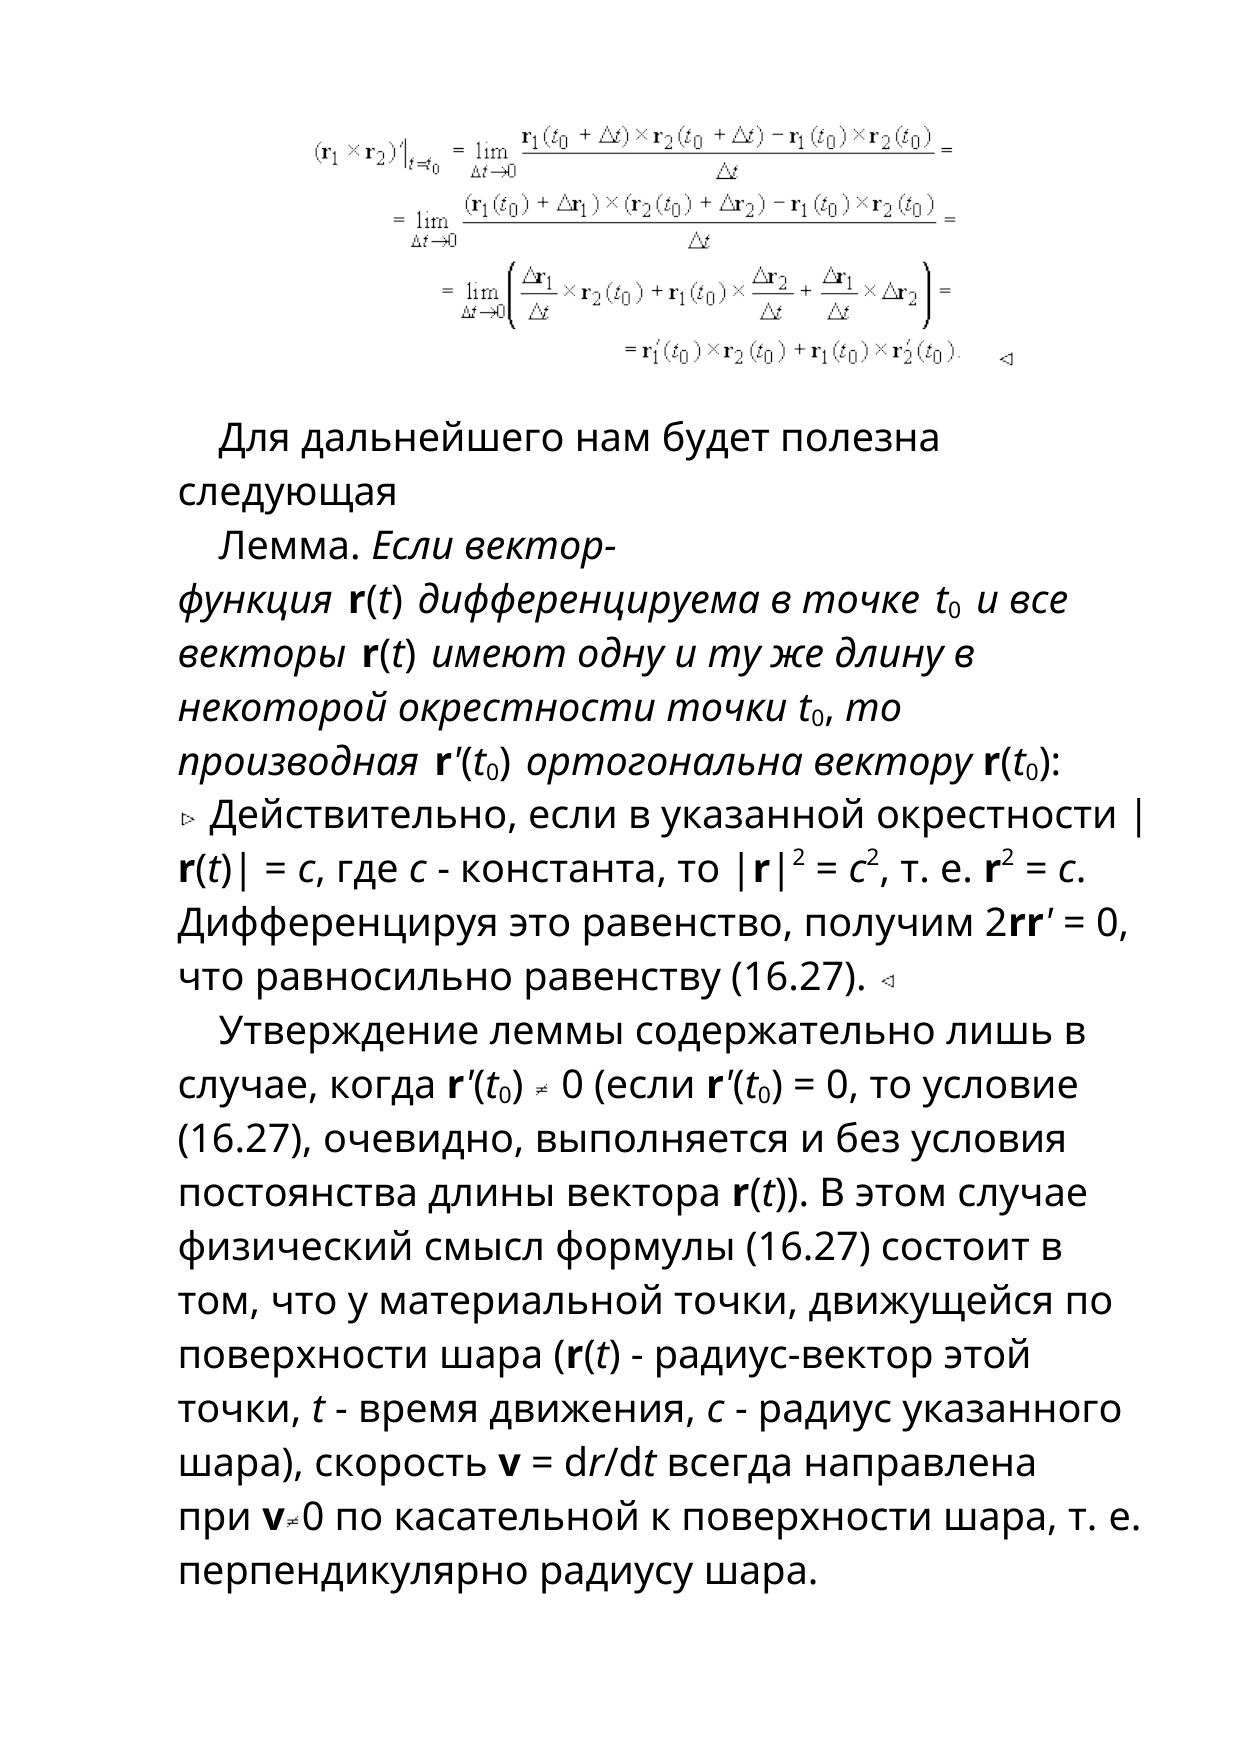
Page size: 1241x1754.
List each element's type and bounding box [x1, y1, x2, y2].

picture [311, 118, 965, 369]
text [177, 409, 1152, 1596]
picture [533, 1081, 551, 1099]
picture [284, 1513, 302, 1531]
picture [877, 968, 899, 991]
picture [177, 807, 199, 829]
picture [995, 346, 1018, 369]
